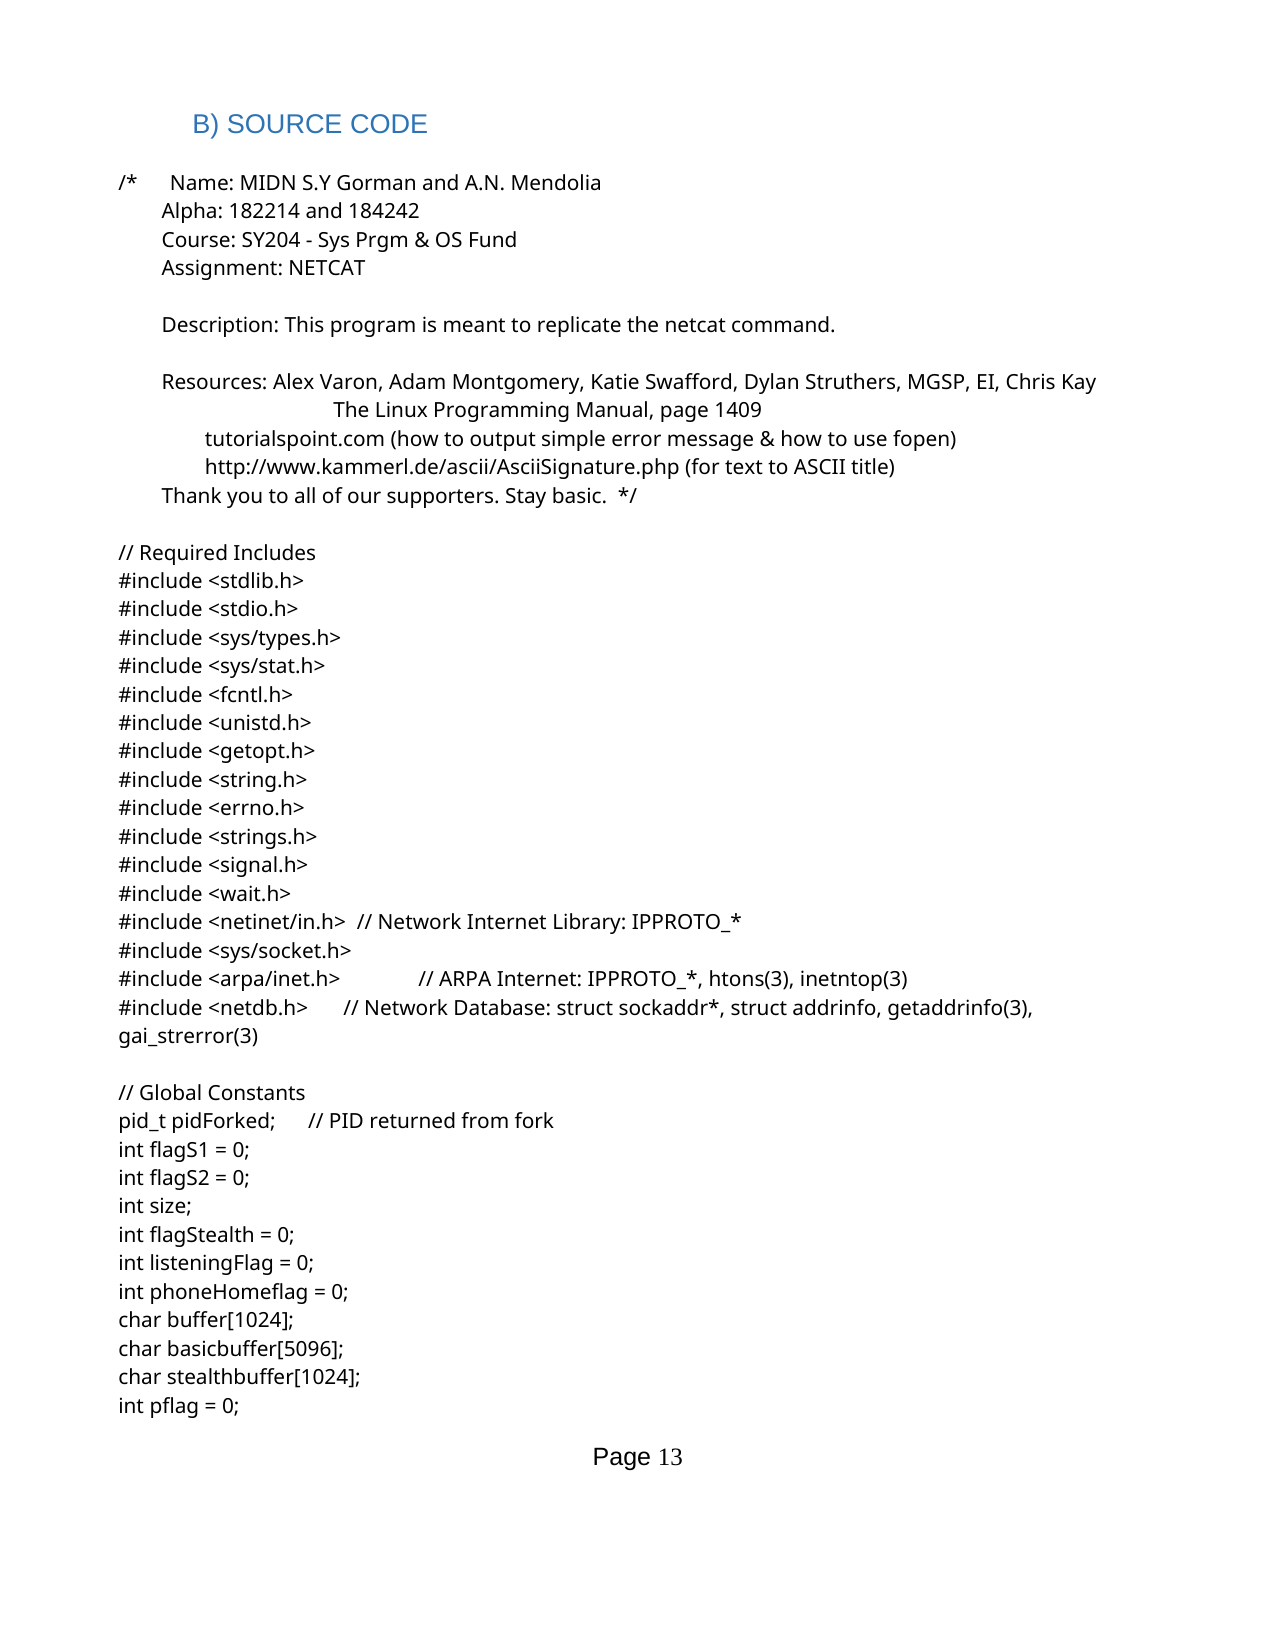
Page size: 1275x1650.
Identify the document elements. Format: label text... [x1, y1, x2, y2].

text #include <sys/stat.h> [118, 651, 1157, 680]
text #include <netinet/in.h> // Network Internet Library: IPPROTO_* [118, 907, 1157, 936]
text int listeningFlag = 0; [118, 1248, 1157, 1277]
text pid_t pidForked; // PID returned from fork [118, 1106, 1157, 1135]
text http://www.kammerl.de/ascii/AsciiSignature.php (for text to ASCII title) [118, 452, 1157, 481]
text #include <sys/types.h> [118, 623, 1157, 651]
text tutorialspoint.com (how to output simple error message & how to use fopen) [118, 424, 1157, 452]
text Alpha: 182214 and 184242 [118, 196, 1157, 225]
subtitle B) SOURCE CODE [192, 108, 1157, 139]
text #include <getopt.h> [118, 737, 1157, 765]
text Course: SY204 - Sys Prgm & OS Fund [118, 225, 1157, 253]
text #include <errno.h> [118, 793, 1157, 822]
text Description: This program is meant to replicate the netcat command. [118, 310, 1157, 338]
text /* Name: MIDN S.Y Gorman and A.N. Mendolia [118, 168, 1157, 196]
text #include <string.h> [118, 765, 1157, 793]
text Resources: Alex Varon, Adam Montgomery, Katie Swafford, Dylan Struthers, MGSP, EI, Chris Kay [118, 367, 1157, 395]
text int flagS2 = 0; [118, 1163, 1157, 1192]
text Thank you to all of our supporters. Stay basic. */ [118, 481, 1157, 509]
text #include <strings.h> [118, 822, 1157, 850]
text char buffer[1024]; [118, 1305, 1157, 1334]
text #include <signal.h> [118, 850, 1157, 879]
text #include <arpa/inet.h> // ARPA Internet: IPPROTO_*, htons(3), inetntop(3) [118, 964, 1157, 993]
text char basicbuffer[5096]; [118, 1334, 1157, 1362]
text char stealthbuffer[1024]; [118, 1362, 1157, 1391]
text #include <unistd.h> [118, 708, 1157, 737]
text Assignment: NETCAT [118, 253, 1157, 282]
text #include <wait.h> [118, 879, 1157, 907]
text The Linux Programming Manual, page 1409 [118, 395, 1157, 424]
text #include <netdb.h> // Network Database: struct sockaddr*, struct addrinfo, getaddrinfo(3), gai_strerror(3) [118, 993, 1157, 1049]
text // Required Includes [118, 538, 1157, 566]
text int flagS1 = 0; [118, 1135, 1157, 1163]
text #include <fcntl.h> [118, 680, 1157, 708]
text int flagStealth = 0; [118, 1220, 1157, 1248]
text int pflag = 0; [118, 1391, 1157, 1419]
text #include <stdlib.h> [118, 566, 1157, 594]
text int phoneHomeflag = 0; [118, 1277, 1157, 1305]
text #include <stdio.h> [118, 594, 1157, 623]
text int size; [118, 1192, 1157, 1220]
text #include <sys/socket.h> [118, 936, 1157, 964]
text // Global Constants [118, 1078, 1157, 1106]
